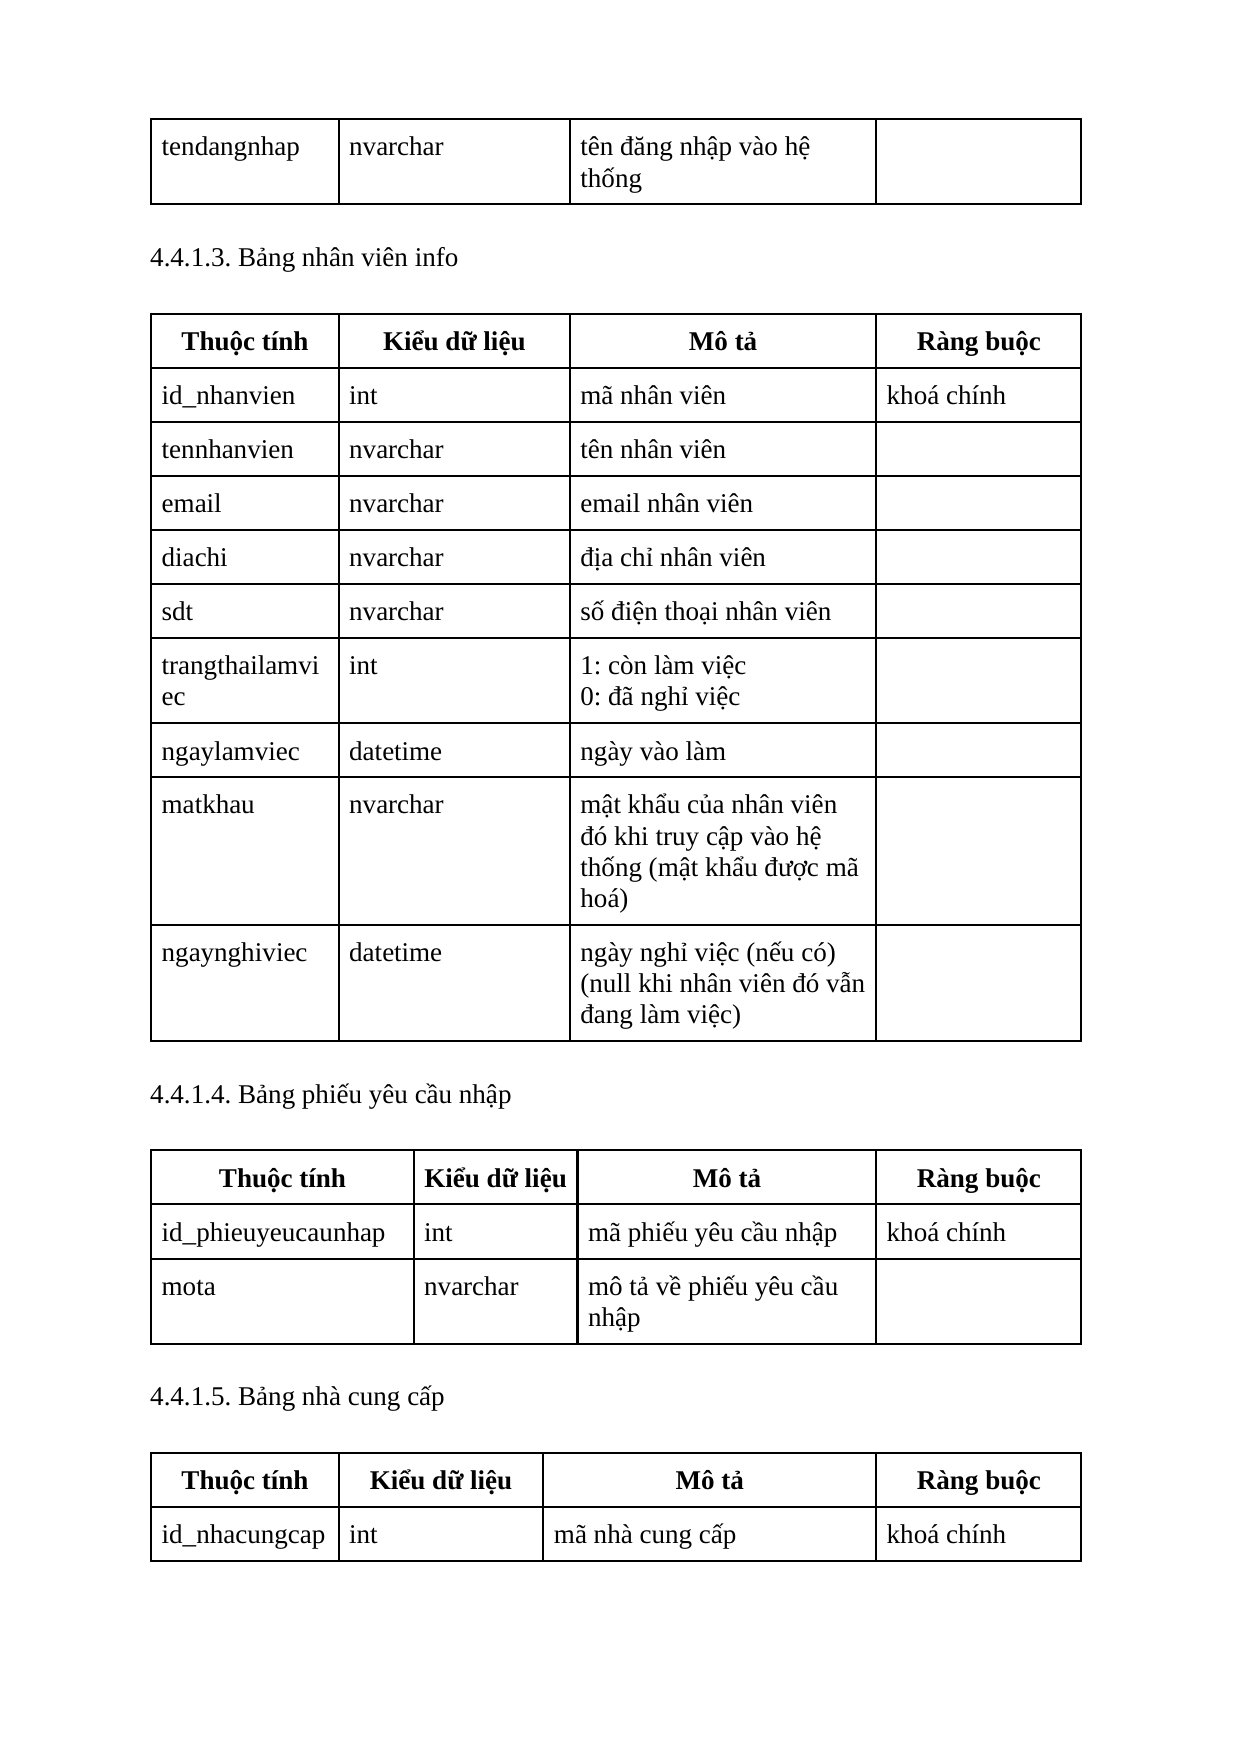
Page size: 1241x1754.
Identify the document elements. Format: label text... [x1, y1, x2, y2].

table_cell mã nhà cung cấp [544, 1508, 875, 1560]
table_cell nvarchar [340, 531, 569, 583]
table_cell [877, 778, 1080, 924]
table_cell ngày nghỉ việc (nếu có) (null khi nhân viên đó vẫn đang làm việc) [571, 926, 875, 1040]
table_cell khoá chính [877, 1205, 1080, 1257]
table_cell nvarchar [340, 585, 569, 637]
table_cell mô tả về phiếu yêu cầu nhập [579, 1260, 875, 1343]
table_cell email nhân viên [571, 477, 875, 529]
table_cell tendangnhap [152, 120, 338, 203]
table_cell email [152, 477, 338, 529]
table_header Mô tả [579, 1151, 875, 1203]
table_cell [877, 585, 1080, 637]
table_cell int [340, 369, 569, 421]
table_cell diachi [152, 531, 338, 583]
text 4.4.1.3. Bảng nhân viên info [150, 241, 1080, 272]
table_header Mô tả [544, 1454, 875, 1506]
table_cell id_phieuyeucaunhap [152, 1205, 413, 1257]
table_cell mã nhân viên [571, 369, 875, 421]
table_header Kiểu dữ liệu [340, 1454, 542, 1506]
table_cell [877, 724, 1080, 776]
table_cell int [340, 1508, 542, 1560]
table_cell datetime [340, 724, 569, 776]
table_header Kiểu dữ liệu [340, 315, 569, 367]
table_cell ngày vào làm [571, 724, 875, 776]
table_header Ràng buộc [877, 315, 1080, 367]
table_cell nvarchar [340, 778, 569, 924]
table_cell [877, 531, 1080, 583]
table_cell nvarchar [415, 1260, 576, 1343]
table_cell ngaylamviec [152, 724, 338, 776]
text 4.4.1.4. Bảng phiếu yêu cầu nhập [150, 1078, 1080, 1109]
table_cell tennhanvien [152, 423, 338, 475]
table_cell khoá chính [877, 369, 1080, 421]
table_cell int [340, 639, 569, 722]
table_header Ràng buộc [877, 1454, 1080, 1506]
table_cell 1: còn làm việc 0: đã nghỉ việc [571, 639, 875, 722]
table_cell int [415, 1205, 576, 1257]
table_header Ràng buộc [877, 1151, 1080, 1203]
table_cell id_nhanvien [152, 369, 338, 421]
table_cell mật khẩu của nhân viên đó khi truy cập vào hệ thống (mật khẩu được mã hoá) [571, 778, 875, 924]
table_cell số điện thoại nhân viên [571, 585, 875, 637]
table_header Thuộc tính [152, 1151, 413, 1203]
table_cell trangthailamviec [152, 639, 338, 722]
table_cell [877, 423, 1080, 475]
table_cell tên đăng nhập vào hệ thống [571, 120, 875, 203]
table_cell [877, 926, 1080, 1040]
table_cell khoá chính [877, 1508, 1080, 1560]
table_cell địa chỉ nhân viên [571, 531, 875, 583]
table_cell mã phiếu yêu cầu nhập [579, 1205, 875, 1257]
table_cell tên nhân viên [571, 423, 875, 475]
table_cell matkhau [152, 778, 338, 924]
table_cell mota [152, 1260, 413, 1343]
table_cell datetime [340, 926, 569, 1040]
table_header Thuộc tính [152, 315, 338, 367]
table_cell [877, 639, 1080, 722]
table_cell [877, 1260, 1080, 1343]
table_header Kiểu dữ liệu [415, 1151, 576, 1203]
table_cell nvarchar [340, 423, 569, 475]
text 4.4.1.5. Bảng nhà cung cấp [150, 1380, 1080, 1412]
table_header Thuộc tính [152, 1454, 338, 1506]
table_cell nvarchar [340, 120, 569, 203]
table_cell ngaynghiviec [152, 926, 338, 1040]
table_cell id_nhacungcap [152, 1508, 338, 1560]
table_cell [877, 477, 1080, 529]
table_cell sdt [152, 585, 338, 637]
table_header Mô tả [571, 315, 875, 367]
table_cell [877, 120, 1080, 203]
table_cell nvarchar [340, 477, 569, 529]
